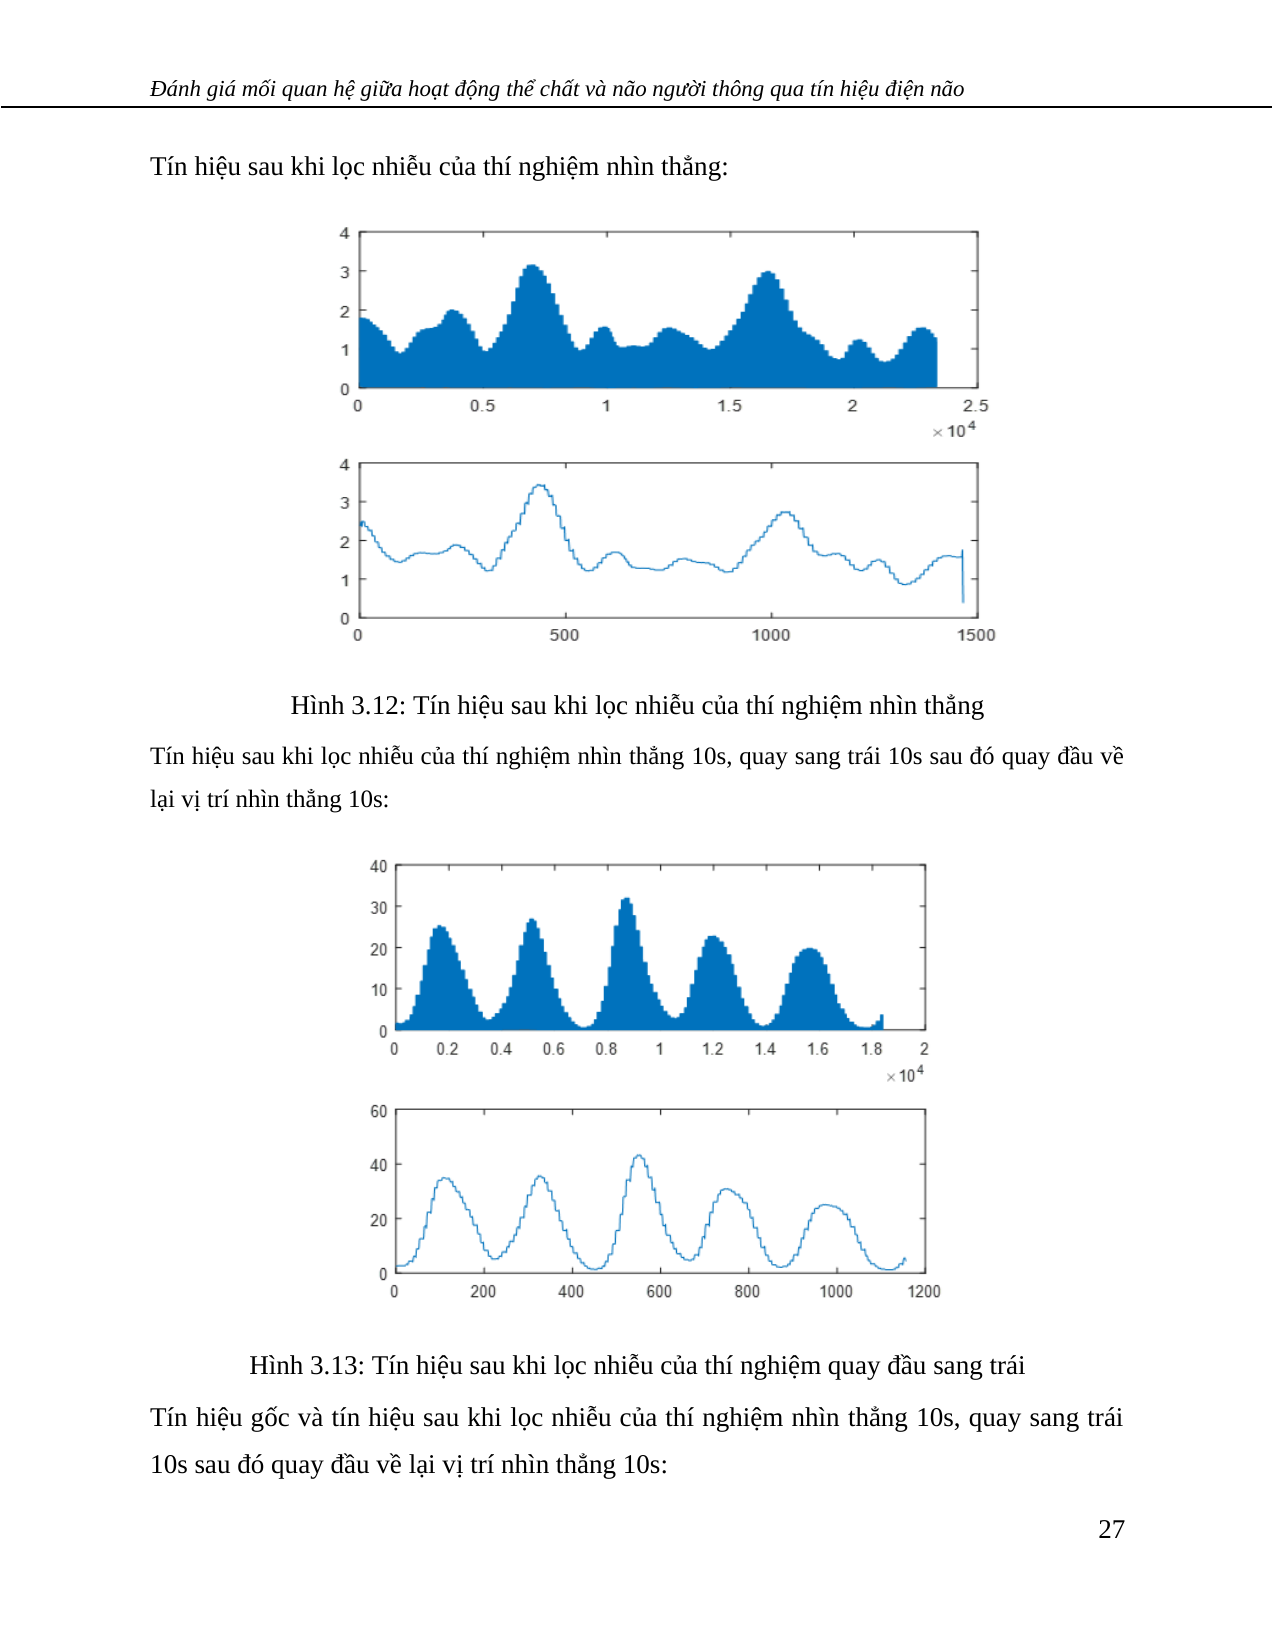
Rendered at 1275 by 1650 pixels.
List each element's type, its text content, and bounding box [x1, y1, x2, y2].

list Tín hiệu gốc và tín hiệu sau khi lọc nhiễu của thí nghiệm nhìn thẳng 10s, quay sang trái 10s sau đó quay đầu về lại vị trí nhìn thẳng 10s: [150, 1401, 1125, 1479]
picture [307, 827, 968, 1317]
text Hình 3.12: Tín hiệu sau khi lọc nhiễu của thí nghiệm nhìn thẳng [150, 689, 1125, 720]
list Tín hiệu sau khi lọc nhiễu của thí nghiệm nhìn thẳng 10s, quay sang trái 10s sau đó quay đầu về lại vị trí nhìn thẳng 10s: [150, 741, 1125, 813]
picture [256, 196, 1019, 657]
list Tín hiệu sau khi lọc nhiễu của thí nghiệm nhìn thẳng: [150, 150, 1125, 181]
text Hình 3.13: Tín hiệu sau khi lọc nhiễu của thí nghiệm quay đầu sang trái [150, 1349, 1125, 1380]
